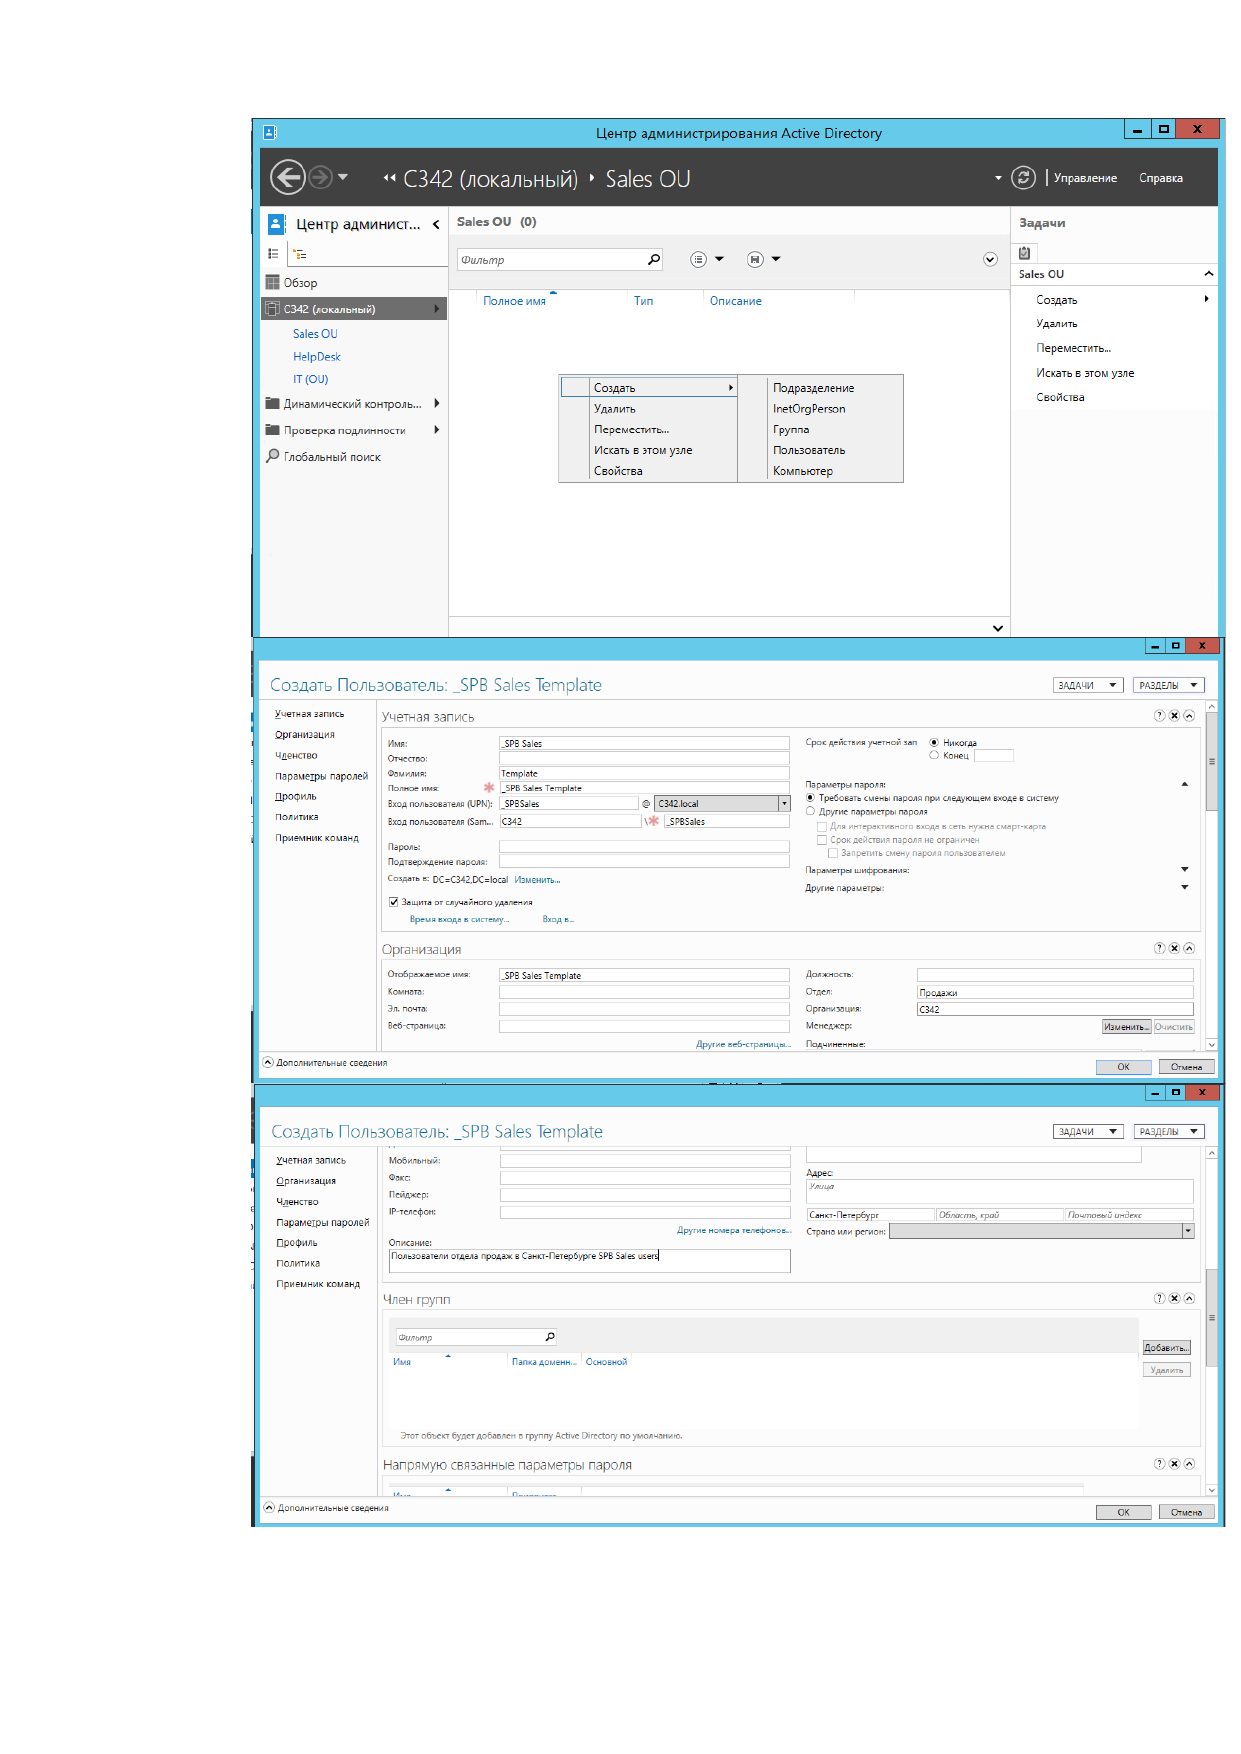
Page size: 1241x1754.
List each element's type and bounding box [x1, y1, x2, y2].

picture [251, 118, 1226, 1527]
